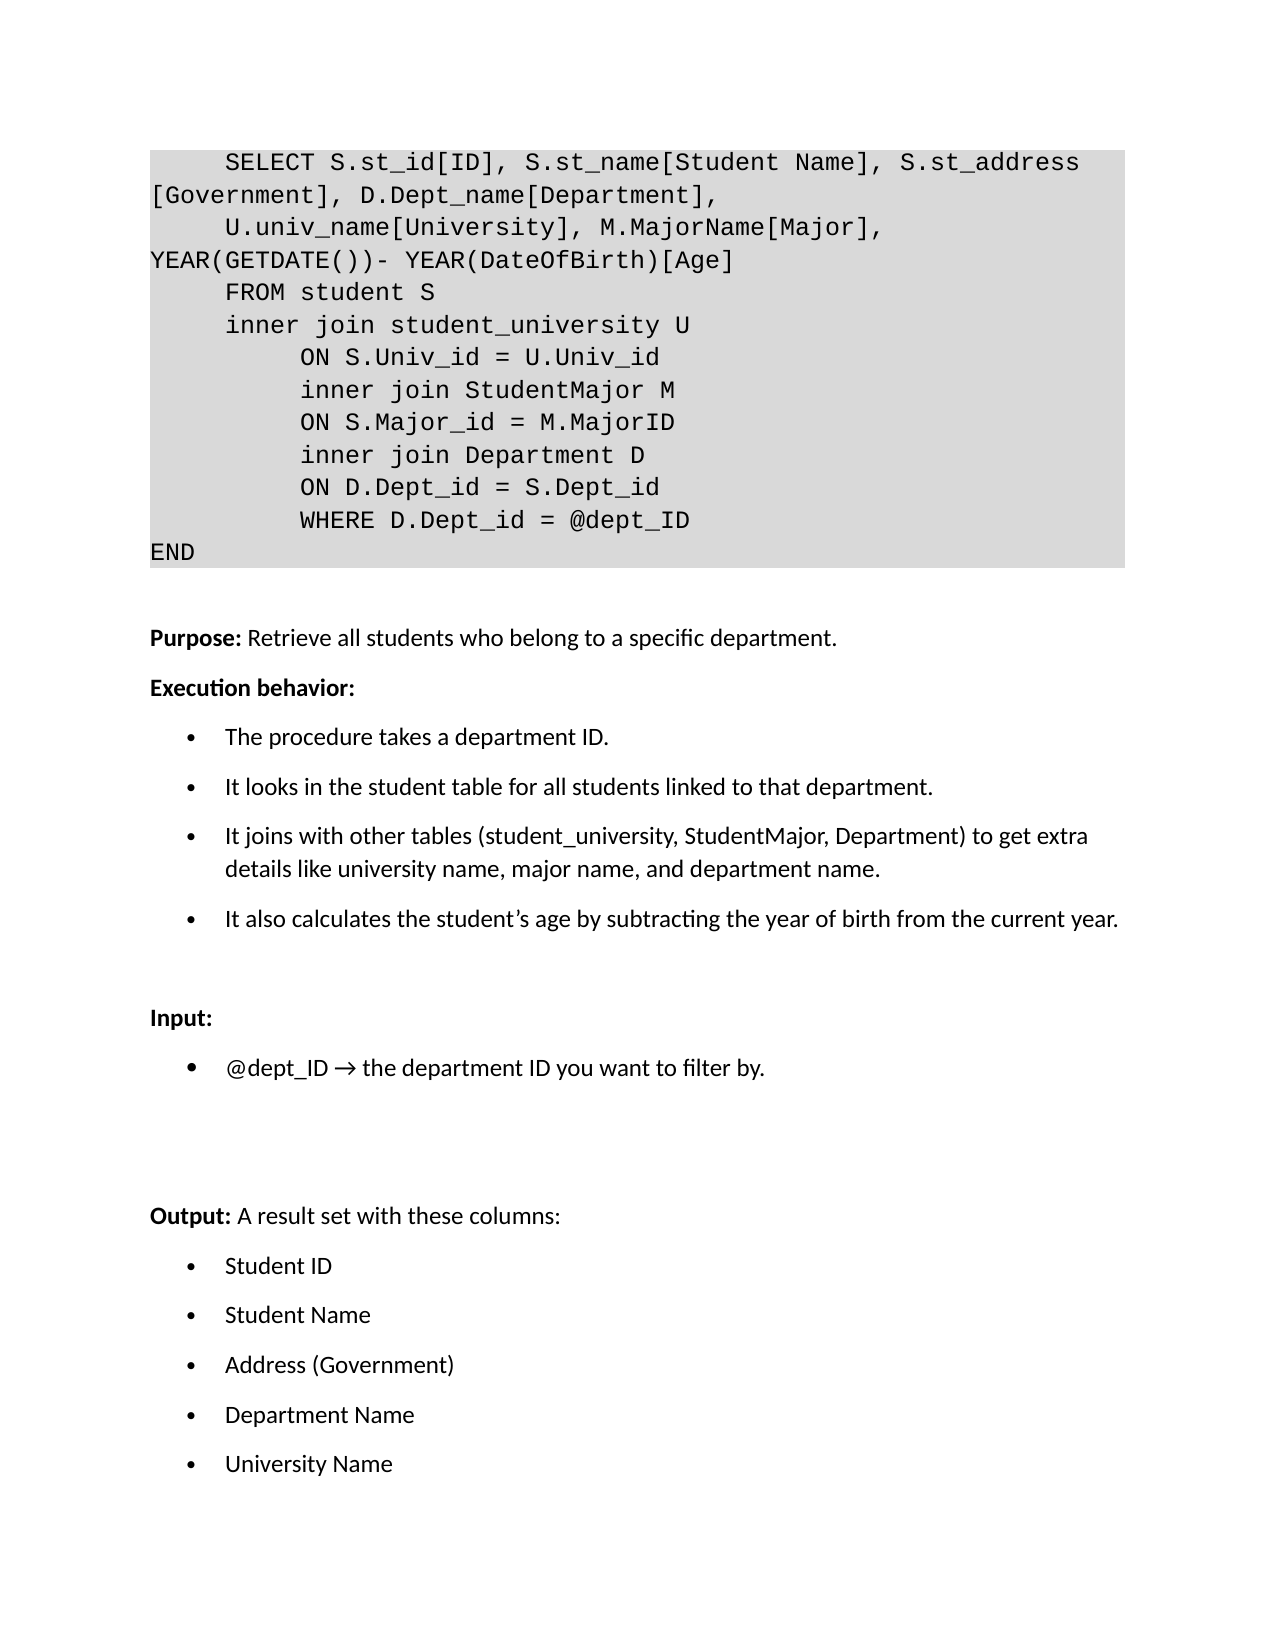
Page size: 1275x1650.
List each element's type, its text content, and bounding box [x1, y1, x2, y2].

list @dept_ID → the department ID you want to filter by. [187, 1052, 1125, 1082]
text U.univ_name[University], M.MajorName[Major], YEAR(GETDATE())- YEAR(DateOfBirth)[Age] [150, 215, 1125, 276]
list Student ID [187, 1250, 1125, 1281]
text Execution behavior: [150, 672, 1125, 702]
text END [150, 540, 1125, 568]
list The procedure takes a department ID. [187, 721, 1125, 752]
text Output: A result set with these columns: [150, 1200, 1125, 1231]
text inner join Department D [150, 442, 1125, 471]
text SELECT S.st_id[ID], S.st_name[Student Name], S.st_address [Government], D.Dept_name[Department], [150, 150, 1125, 211]
list It also calculates the student’s age by subtracting the year of birth from the current year. [187, 903, 1125, 933]
text WHERE D.Dept_id = @dept_ID [150, 507, 1125, 536]
list University Name [187, 1448, 1125, 1479]
text ON D.Dept_id = S.Dept_id [150, 475, 1125, 503]
text FROM student S [150, 280, 1125, 308]
list It looks in the student table for all students linked to that department. [187, 771, 1125, 801]
text Input: [150, 1002, 1125, 1033]
text Purpose: Retrieve all students who belong to a specific department. [150, 622, 1125, 653]
list Address (Government) [187, 1349, 1125, 1380]
text ON S.Univ_id = U.Univ_id [150, 345, 1125, 373]
list Student Name [187, 1299, 1125, 1330]
list It joins with other tables (student_university, StudentMajor, Department) to get extra details like university name, major name, and department name. [187, 820, 1125, 884]
text inner join StudentMajor M [150, 377, 1125, 406]
text ON S.Major_id = M.MajorID [150, 410, 1125, 438]
list Department Name [187, 1399, 1125, 1429]
text inner join student_university U [150, 312, 1125, 341]
